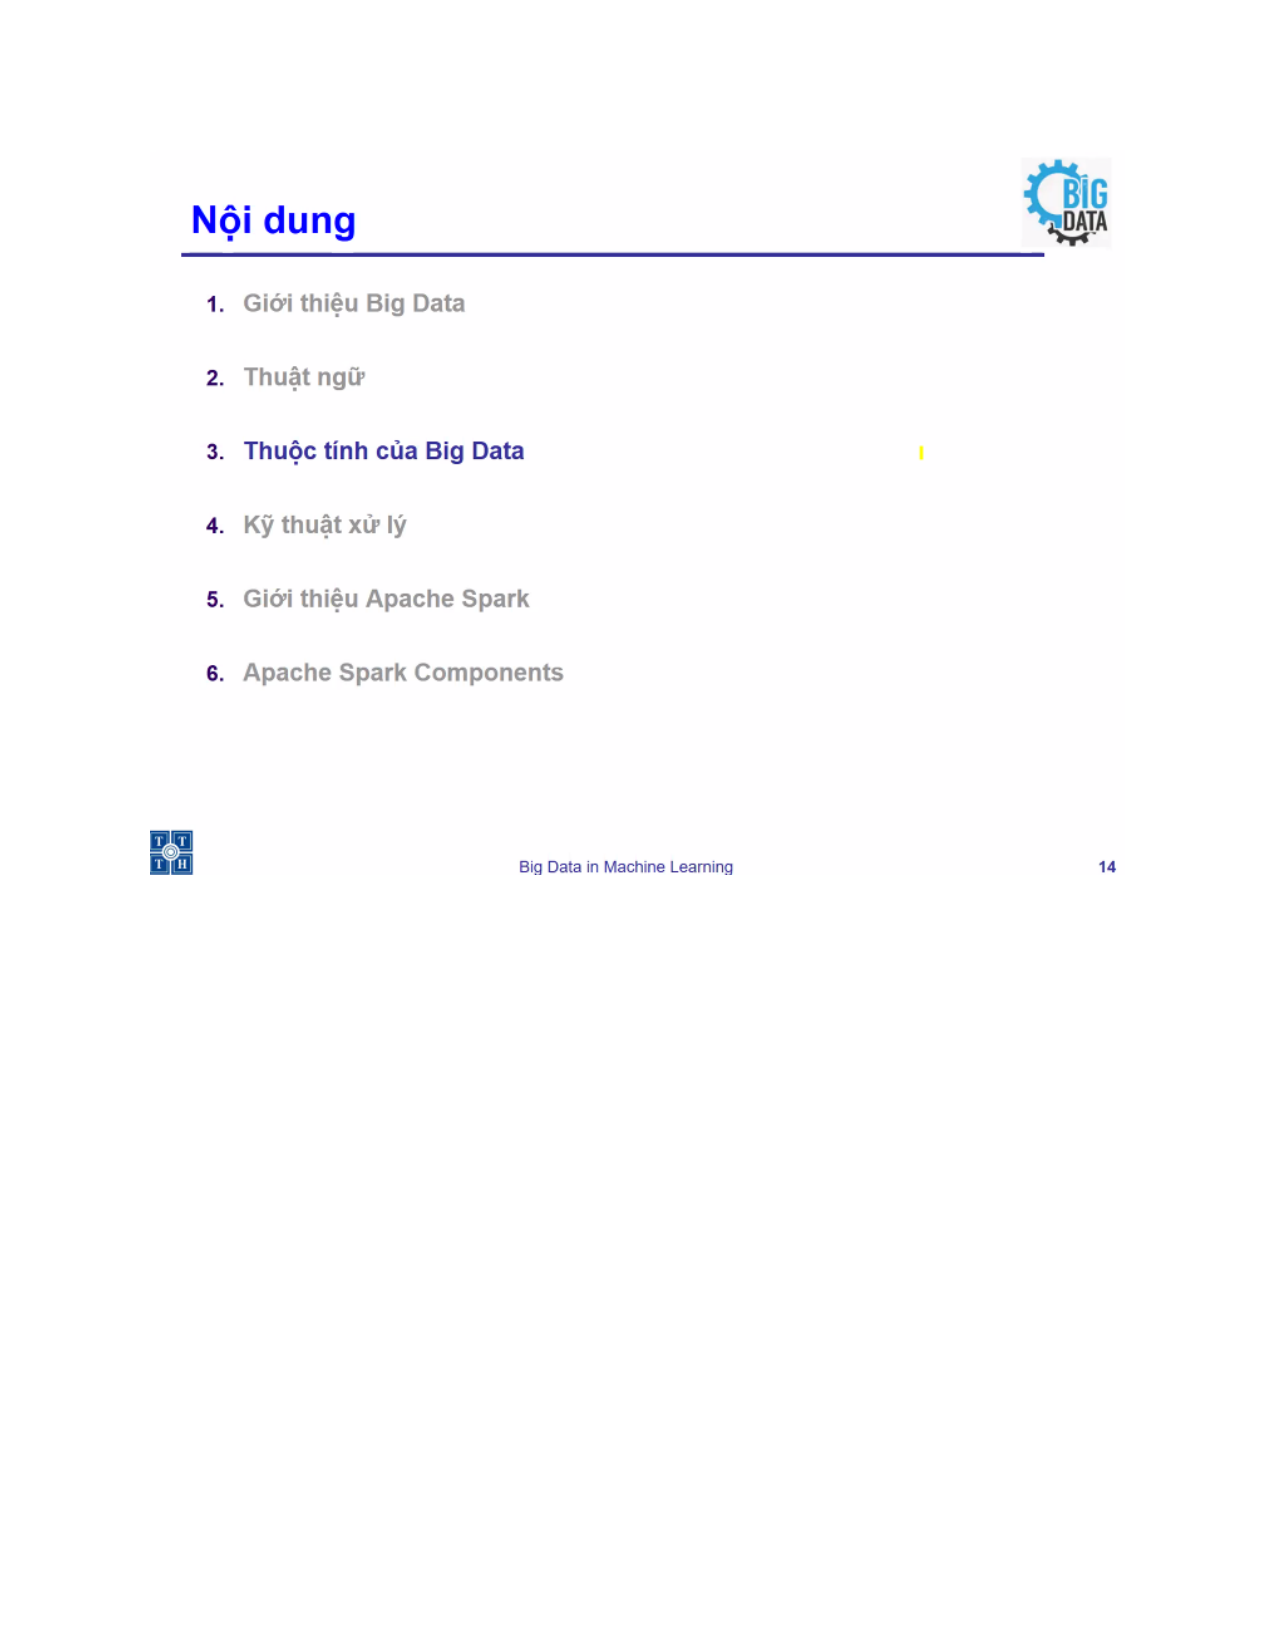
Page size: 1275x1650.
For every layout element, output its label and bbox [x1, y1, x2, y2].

picture [150, 150, 1125, 875]
